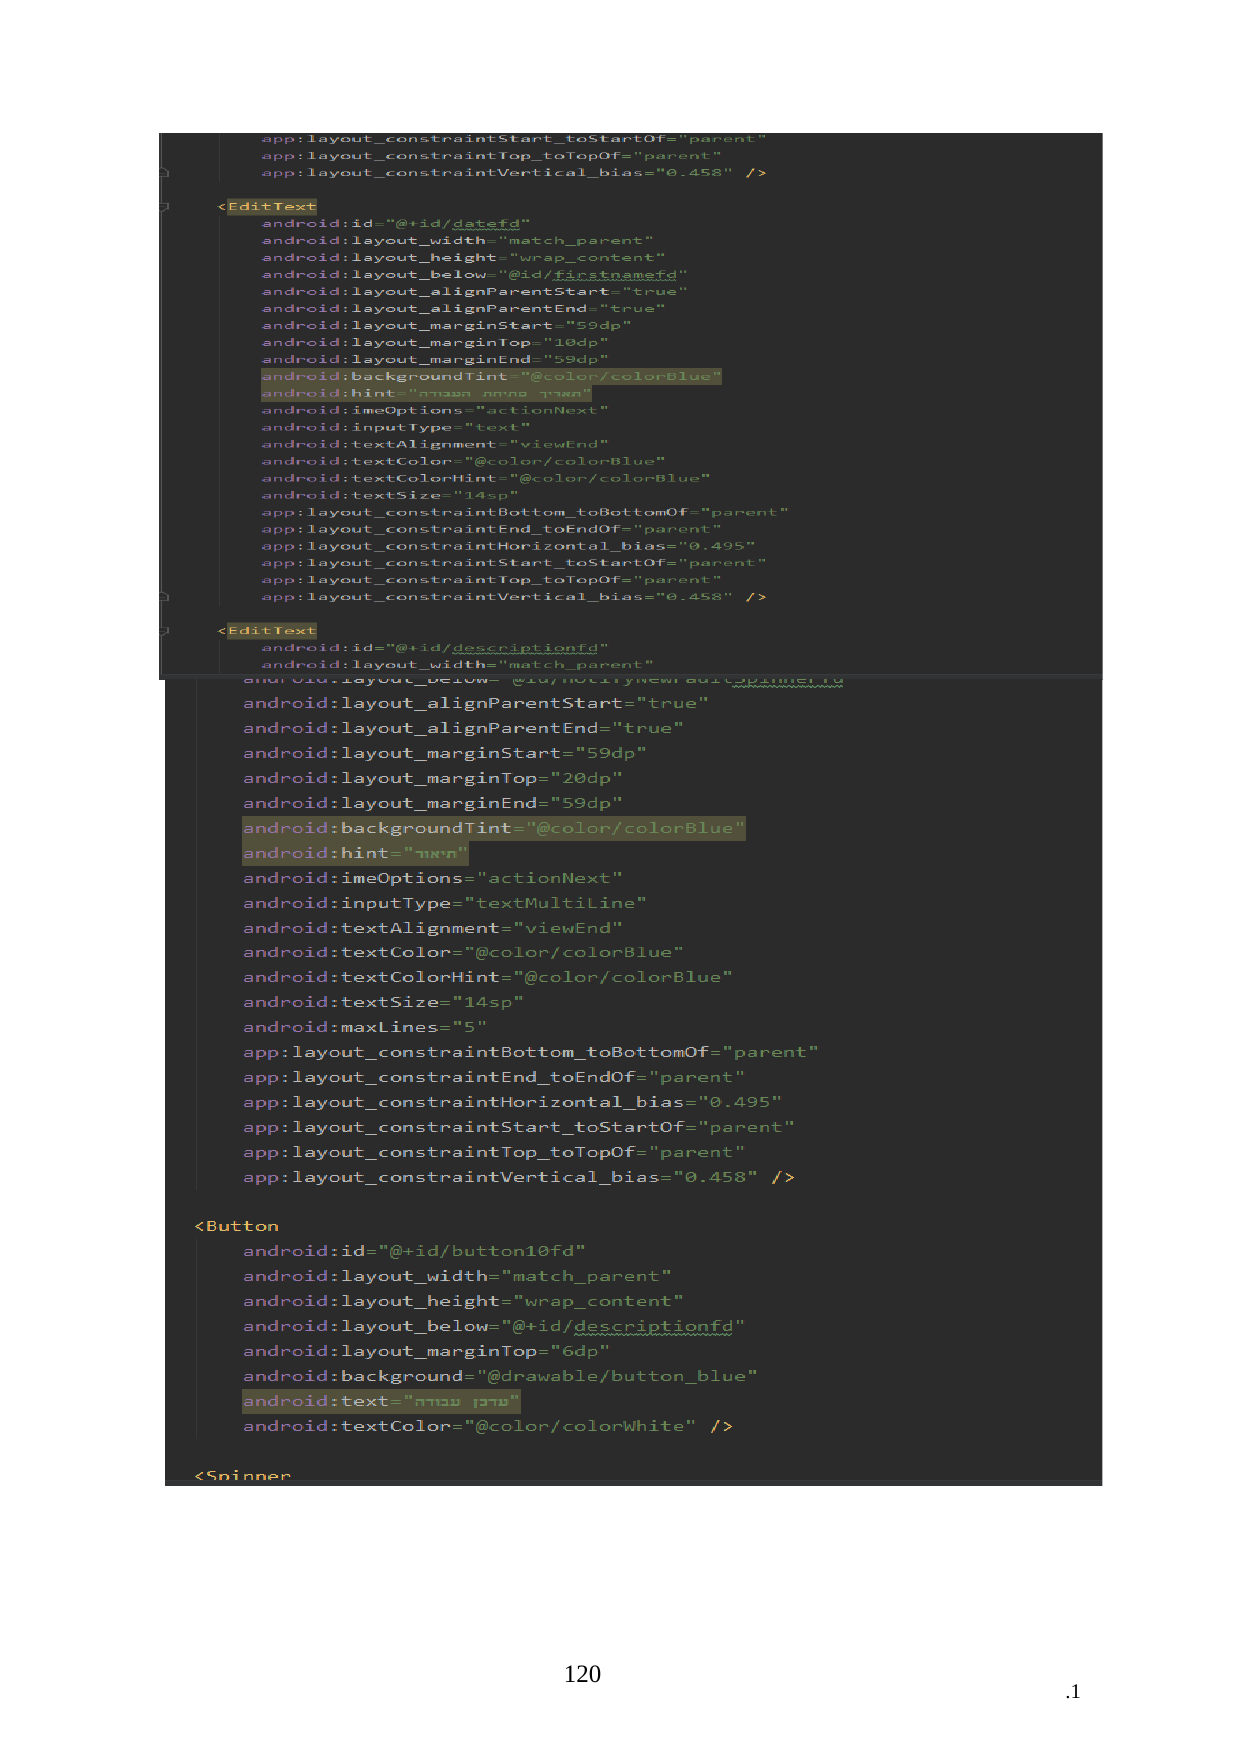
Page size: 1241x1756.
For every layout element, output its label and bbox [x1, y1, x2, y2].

picture [159, 133, 1103, 1486]
